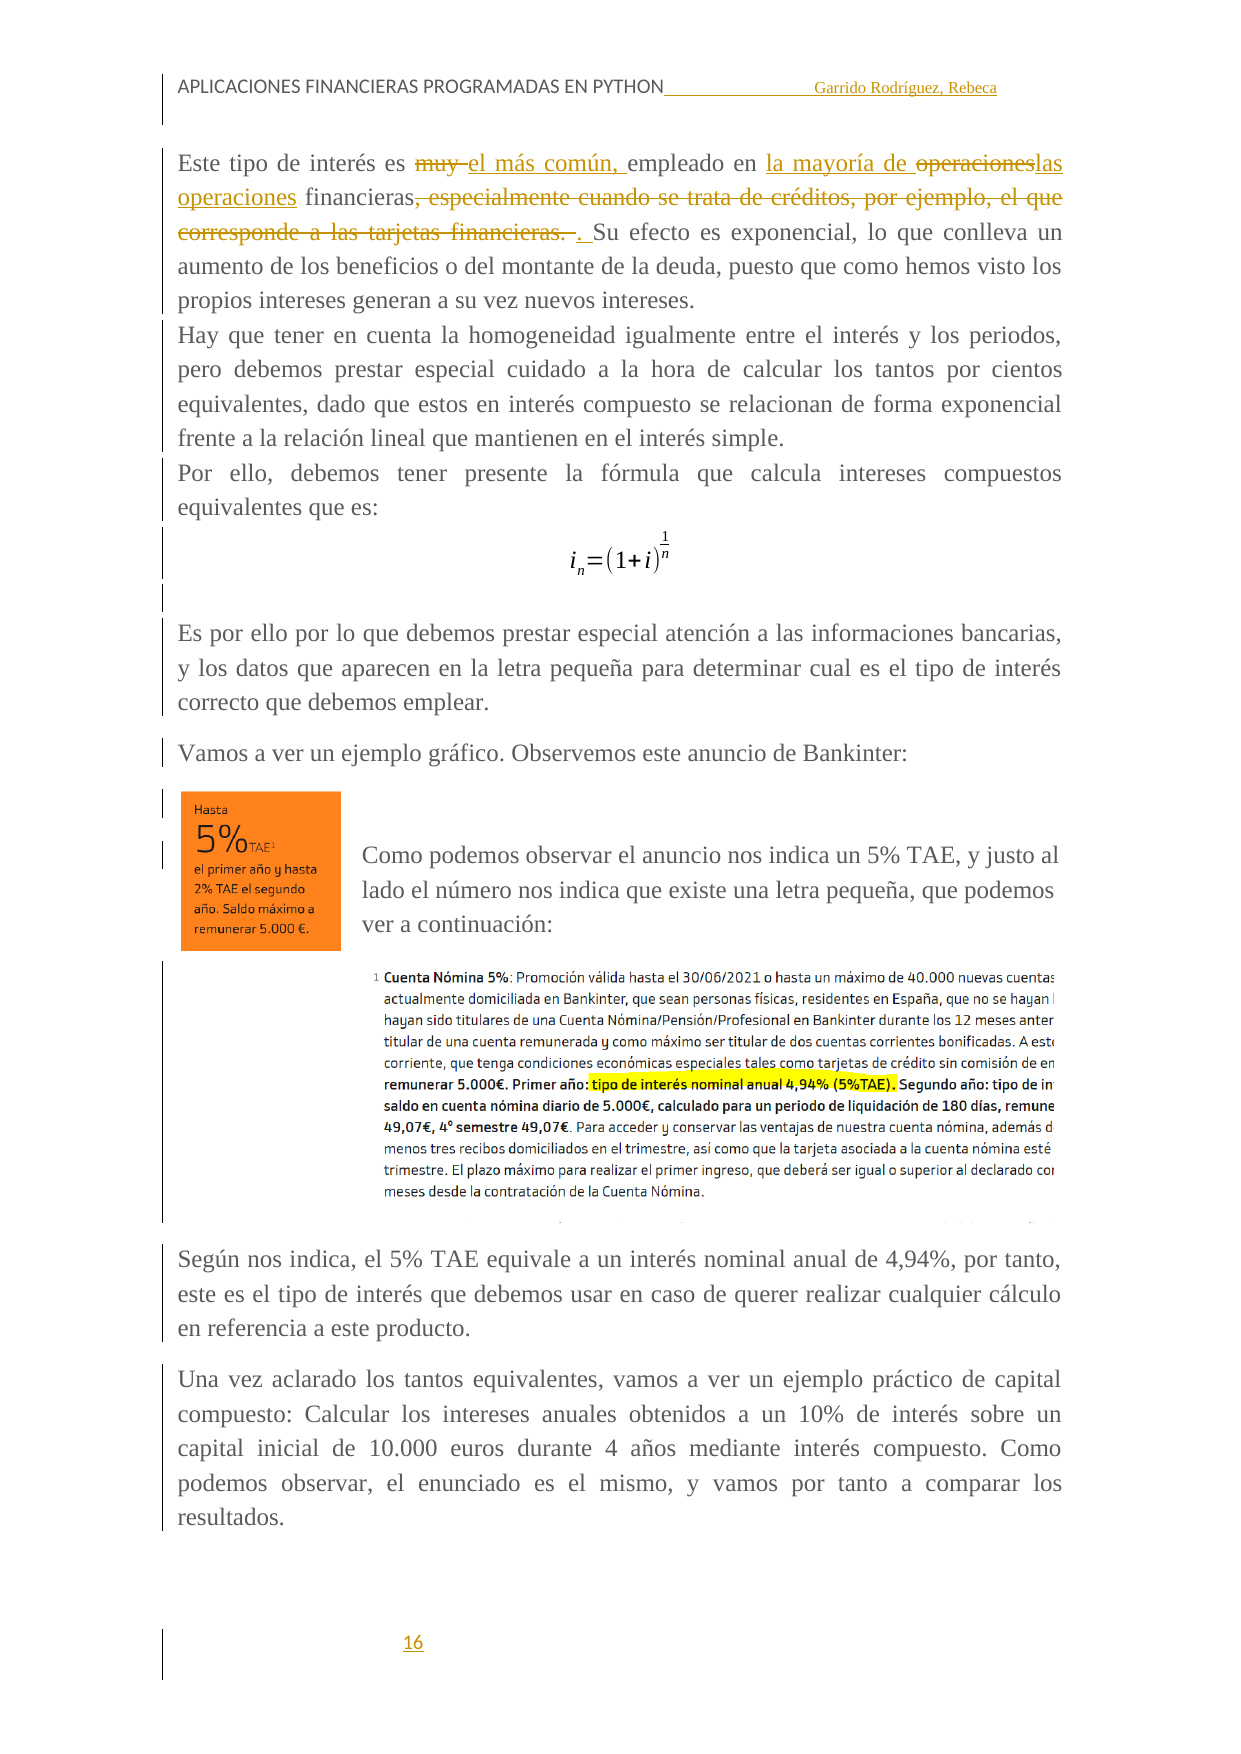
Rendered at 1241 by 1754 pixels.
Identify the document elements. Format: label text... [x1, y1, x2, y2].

text Una vez aclarado los tantos equivalentes, vamos a ver un ejemplo práctico de capital compuesto: Calcular los intereses anuales obtenidos a un 10% de interés sobre un capital inicial de 10.000 euros durante 4 años mediante interés compuesto. Como podemos observar, el enunciado es el mismo, y vamos por tanto a comparar los resultados. [177, 1364, 1063, 1531]
text Vamos a ver un ejemplo gráfico. Observemos este anuncio de Bankinter: [177, 738, 1063, 767]
text Es por ello por lo que debemos prestar especial atención a las informaciones bancarias, y los datos que aparecen en la letra pequeña para determinar cual es el tipo de interés correcto que debemos emplear. [177, 618, 1063, 716]
picture [361, 960, 1054, 1223]
text Hay que tener en cuenta la homogeneidad igualmente entre el interés y los periodos, pero debemos prestar especial cuidado a la hora de calcular los tantos por cientos equivalentes, dado que estos en interés compuesto se relacionan de forma exponencial frente a la relación lineal que mantienen en el interés simple. [177, 320, 1063, 452]
text Este tipo de interés es empleado en financierasSu efecto es exponencial, lo que conlleva un aumento de los beneficios o del montante de la deuda, puesto que como hemos visto los propios intereses generan a su vez nuevos intereses. [177, 148, 1063, 314]
text Según nos indica, el 5% TAE equivale a un interés nominal anual de 4,94%, por tanto, este es el tipo de interés que debemos usar en caso de querer realizar cualquier cálculo en referencia a este producto. [177, 1244, 1063, 1342]
text Por ello, debemos tener presente la fórmula que calcula intereses compuestos equivalentes que es: [177, 458, 1063, 521]
picture [177, 789, 343, 949]
text Como podemos observar el anuncio nos indica un 5% TAE, y justo al lado el número nos indica que existe una letra pequeña, que podemos ver a continuación: [343, 841, 1063, 938]
